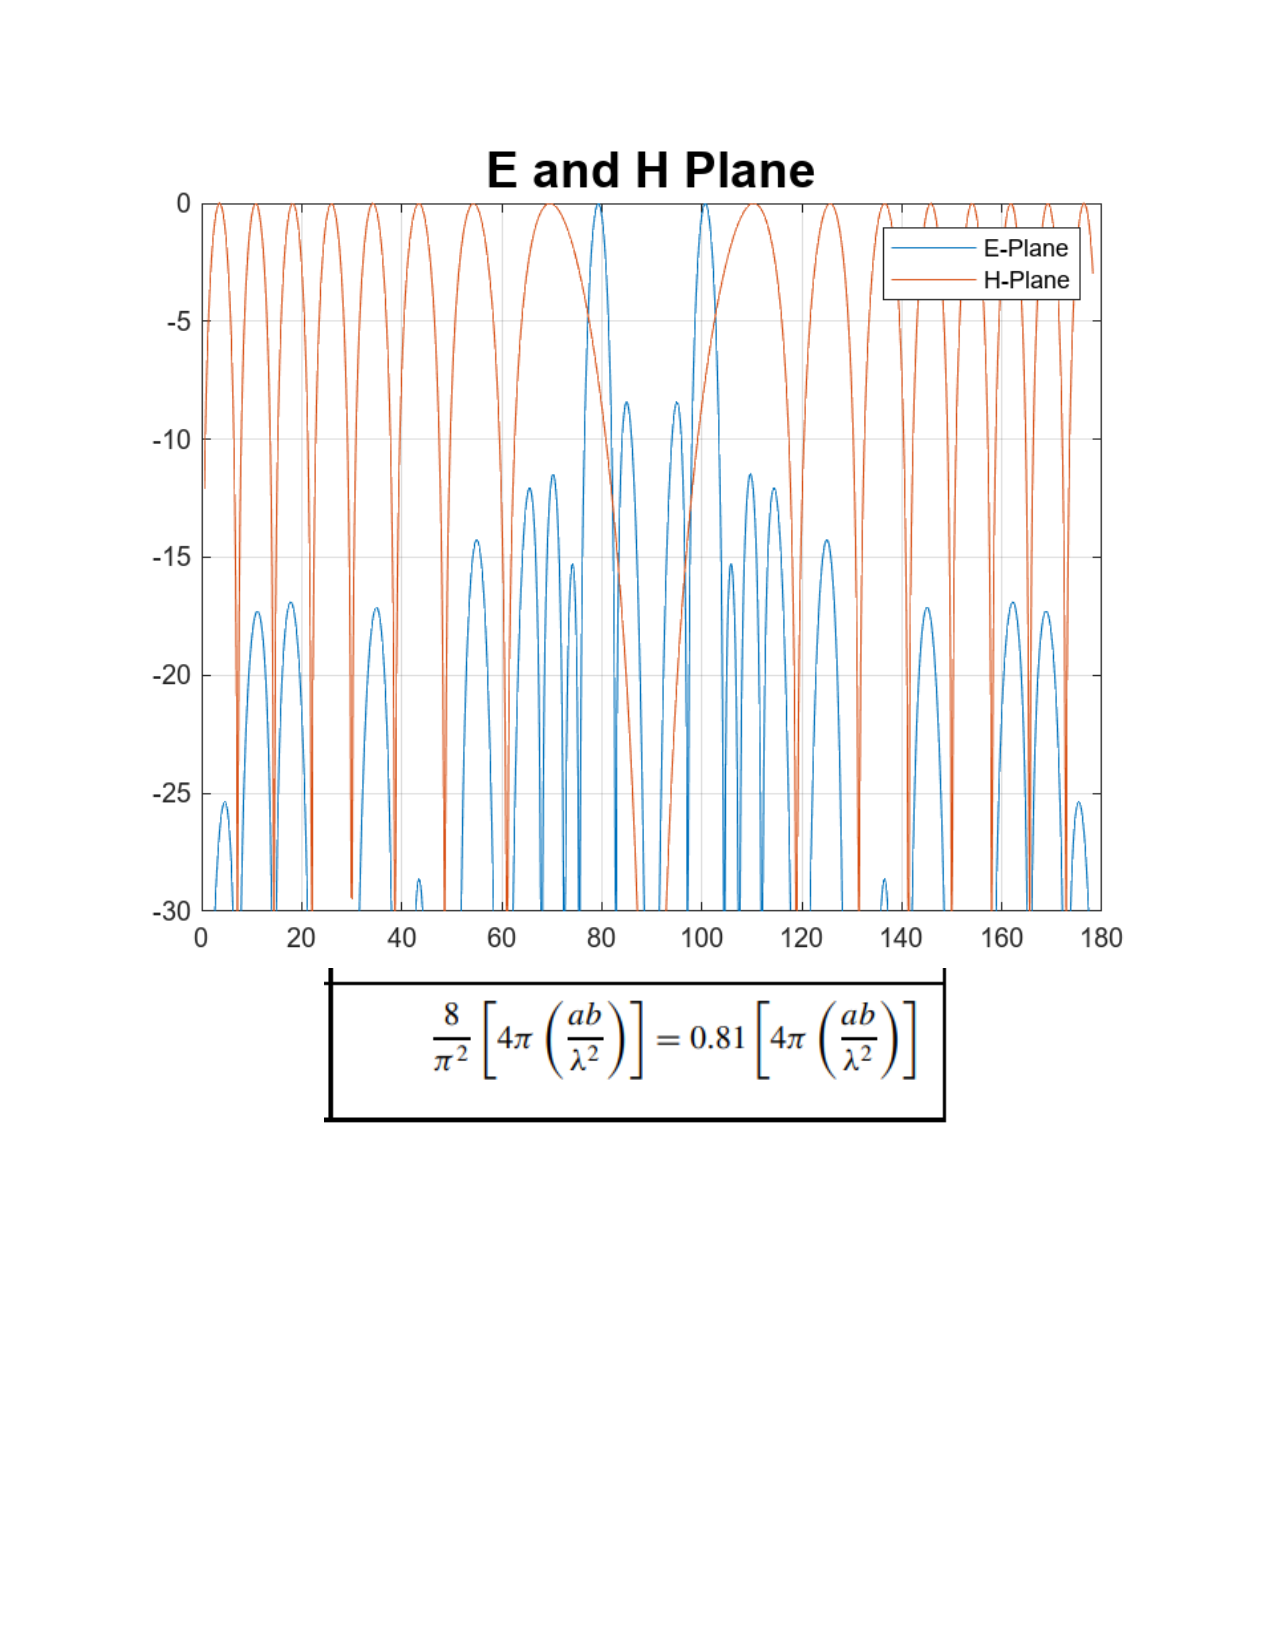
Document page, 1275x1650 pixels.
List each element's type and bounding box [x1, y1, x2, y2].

picture [150, 150, 1125, 950]
picture [324, 968, 951, 1132]
